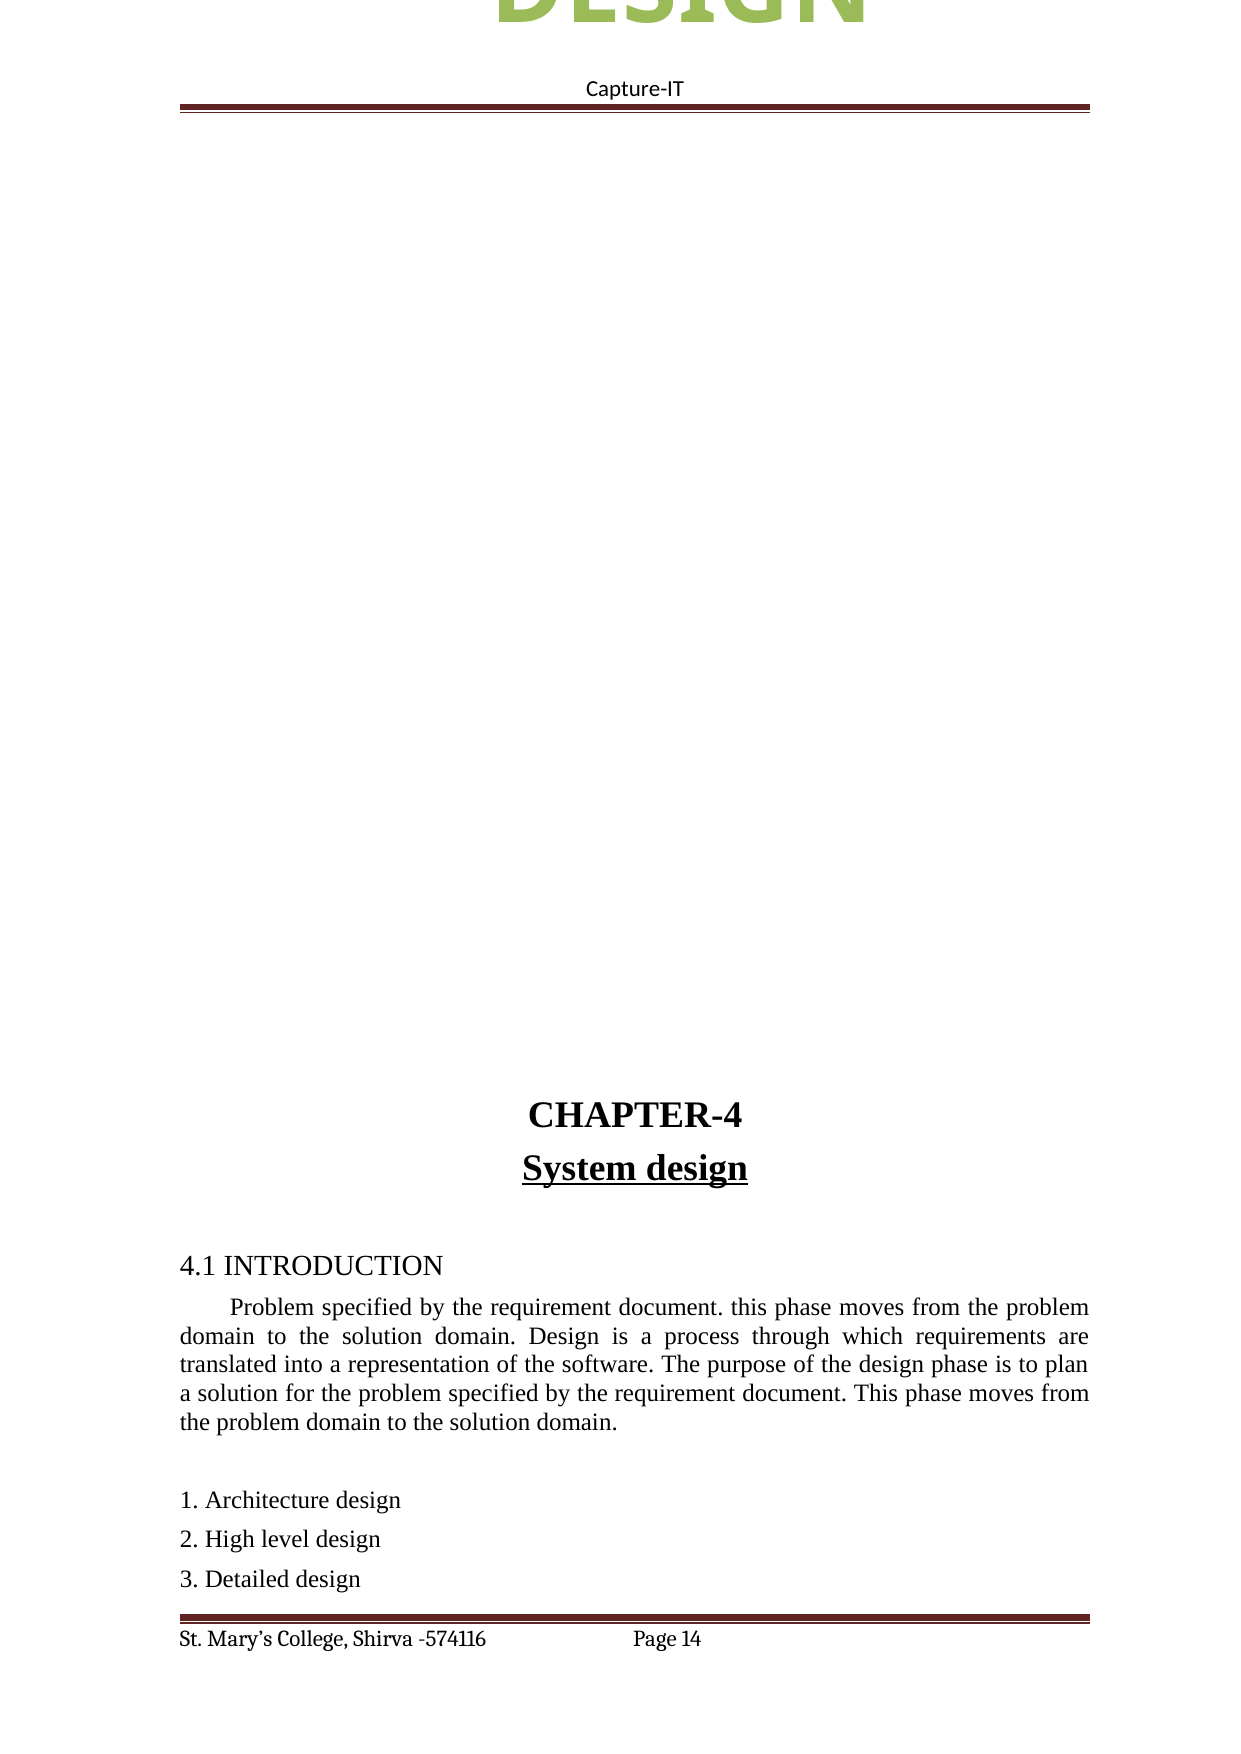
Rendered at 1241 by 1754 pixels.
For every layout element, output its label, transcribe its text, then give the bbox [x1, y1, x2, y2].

text 3. Detailed design [179, 1564, 1090, 1592]
text Problem specified by the requirement document. this phase moves from the problem domain to the solution domain. Design is a process through which requirements are translated into a representation of the software. The purpose of the design phase is to plan a solution for the problem specified by the requirement document. This phase moves from the problem domain to the solution domain. [179, 1292, 1090, 1436]
text 2. High level design [179, 1524, 1090, 1553]
text 4.1 INTRODUCTION [179, 1248, 1090, 1282]
text CHAPTER-4 [179, 1092, 1090, 1135]
text 1. Architecture design [179, 1485, 1090, 1514]
text System design [179, 1146, 1090, 1189]
